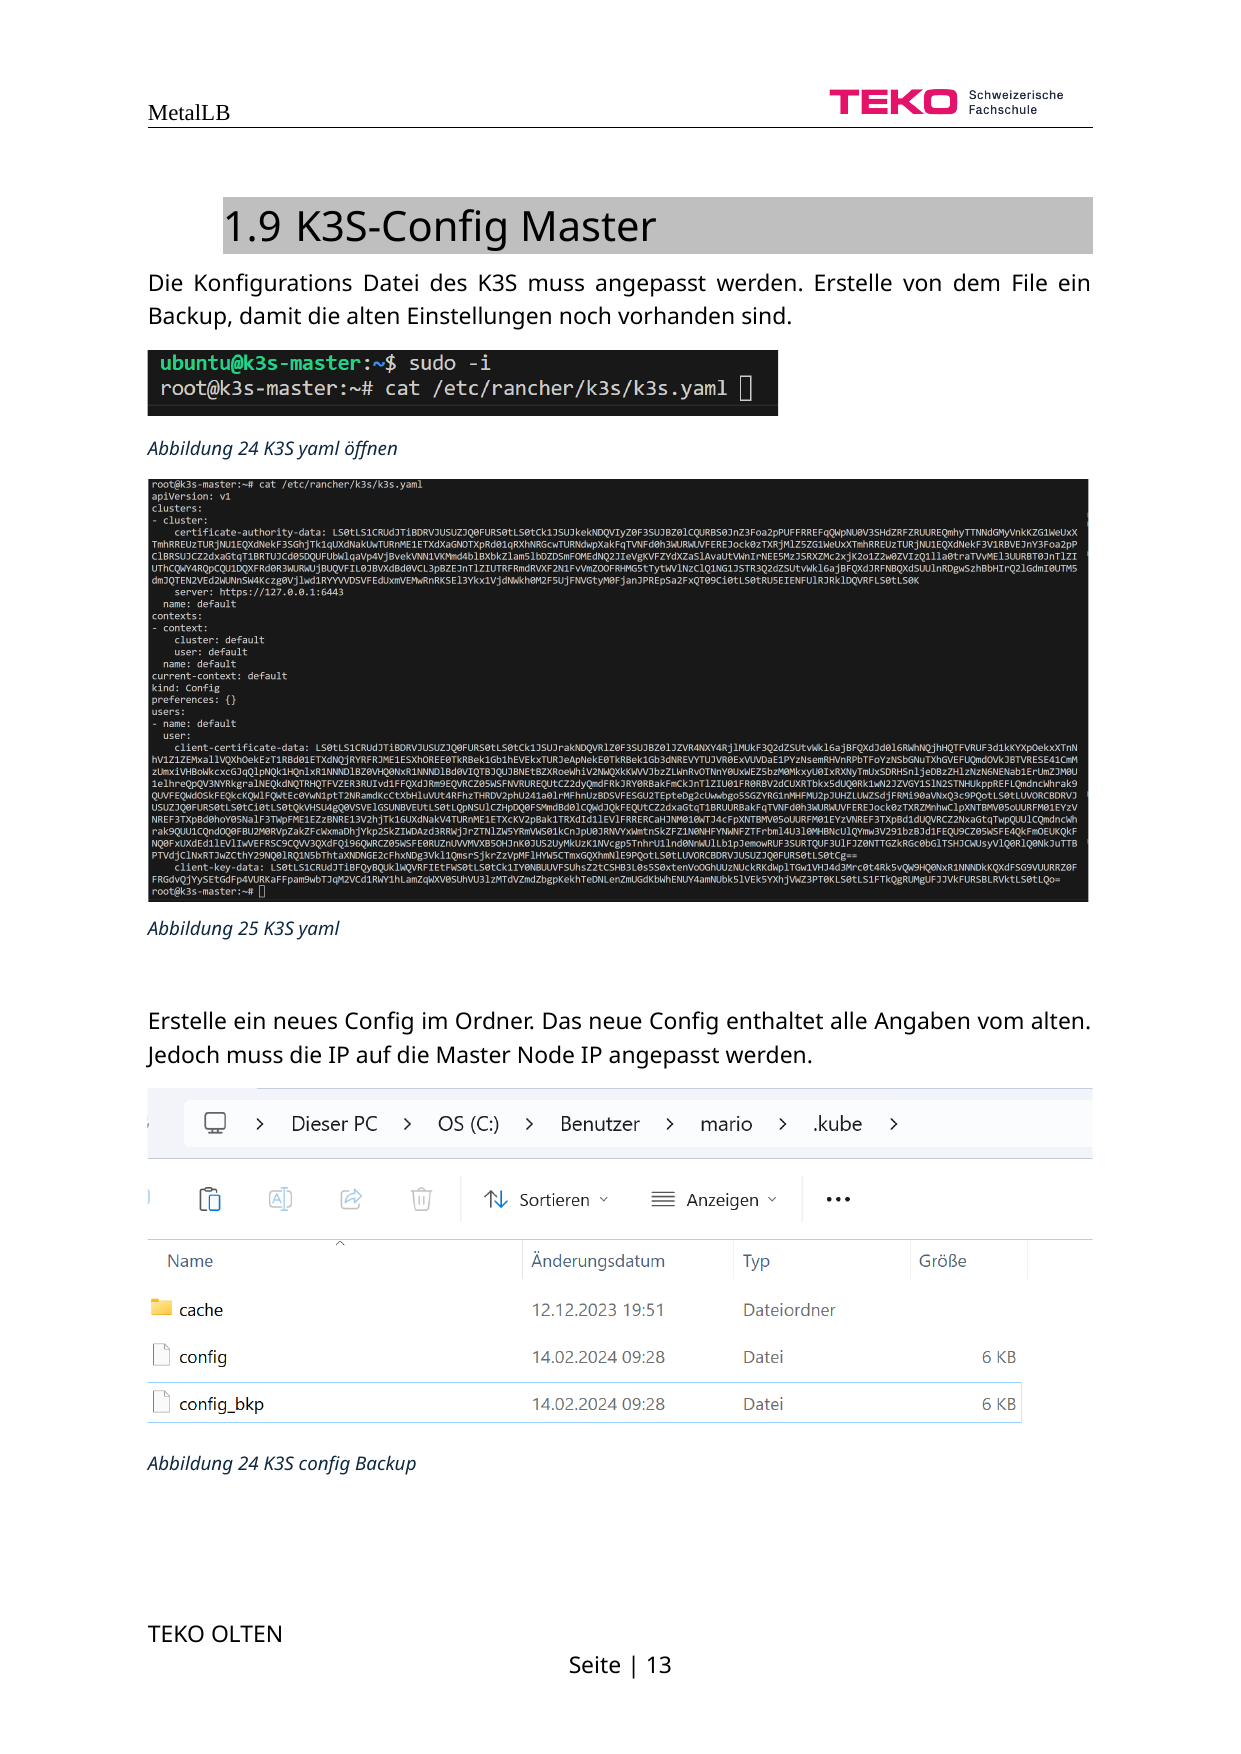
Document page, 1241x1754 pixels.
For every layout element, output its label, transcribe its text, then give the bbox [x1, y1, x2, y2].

text Die Konfigurations Datei des K3S muss angepasst werden. Erstelle von dem File ein Backup, damit die alten Einstellungen noch vorhanden sind. [148, 267, 1093, 332]
picture [147, 479, 1088, 902]
picture [805, 61, 1097, 139]
text Abbildung K3S config Backup [148, 1450, 1093, 1476]
text Erstelle ein neues Config im Ordner. Das neue Config enthaltet alle Angaben vom alten. Jedoch muss die IP auf die Master Node IP angepasst werden. [148, 941, 1093, 1070]
subtitle K3S-Config Master [223, 197, 1093, 254]
text Abbildung 24 K3S yaml öffnen [148, 435, 1093, 461]
picture [147, 1088, 1093, 1432]
picture [147, 350, 779, 416]
